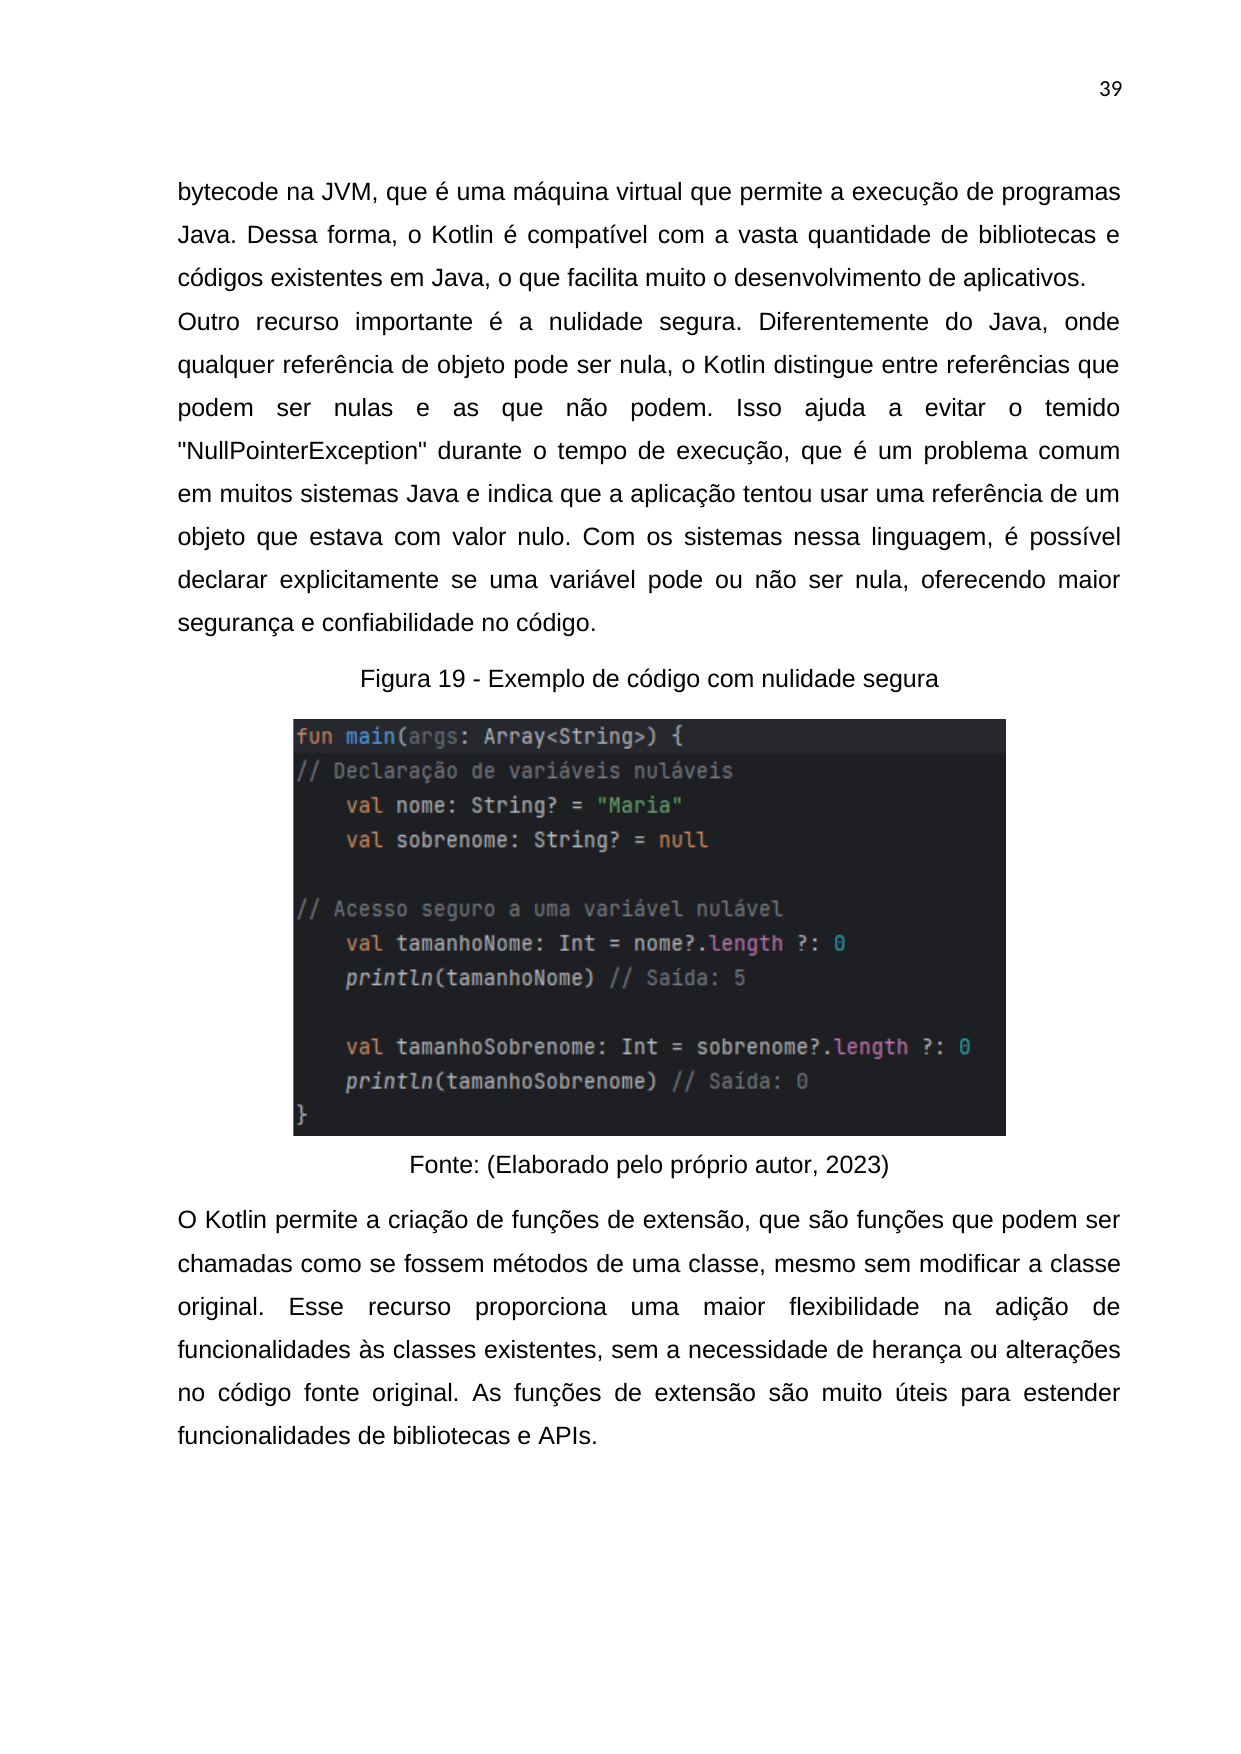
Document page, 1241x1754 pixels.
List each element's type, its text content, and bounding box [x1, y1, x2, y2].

text Figura 19 - Exemplo de código com nulidade segura [177, 664, 1122, 693]
list Outro recurso importante é a nulidade segura. Diferentemente do Java, onde qualquer referência de objeto pode ser nula, o Kotlin distingue entre referências que podem ser nulas e as que não podem. Isso ajuda a evitar o temido "NullPointerException" durante o tempo de execução, que é um problema comum em muitos sistemas Java e indica que a aplicação tentou usar uma referência de um objeto que estava com valor nulo. Com os sistemas nessa linguagem, é possível declarar explicitamente se uma variável pode ou não ser nula, oferecendo maior segurança e confiabilidade no código. [177, 307, 1122, 637]
picture [293, 719, 1006, 1136]
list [177, 177, 1122, 292]
list O Kotlin permite a criação de funções de extensão, que são funções que podem ser chamadas como se fossem métodos de uma classe, mesmo sem modificar a classe original. Esse recurso proporciona uma maior flexibilidade na adição de funcionalidades às classes existentes, sem a necessidade de herança ou alterações no código fonte original. As funções de extensão são muito úteis para estender funcionalidades de bibliotecas e APIs. [177, 1205, 1122, 1450]
list Fonte: (Elaborado pelo próprio autor, 2023) [177, 1150, 1122, 1178]
